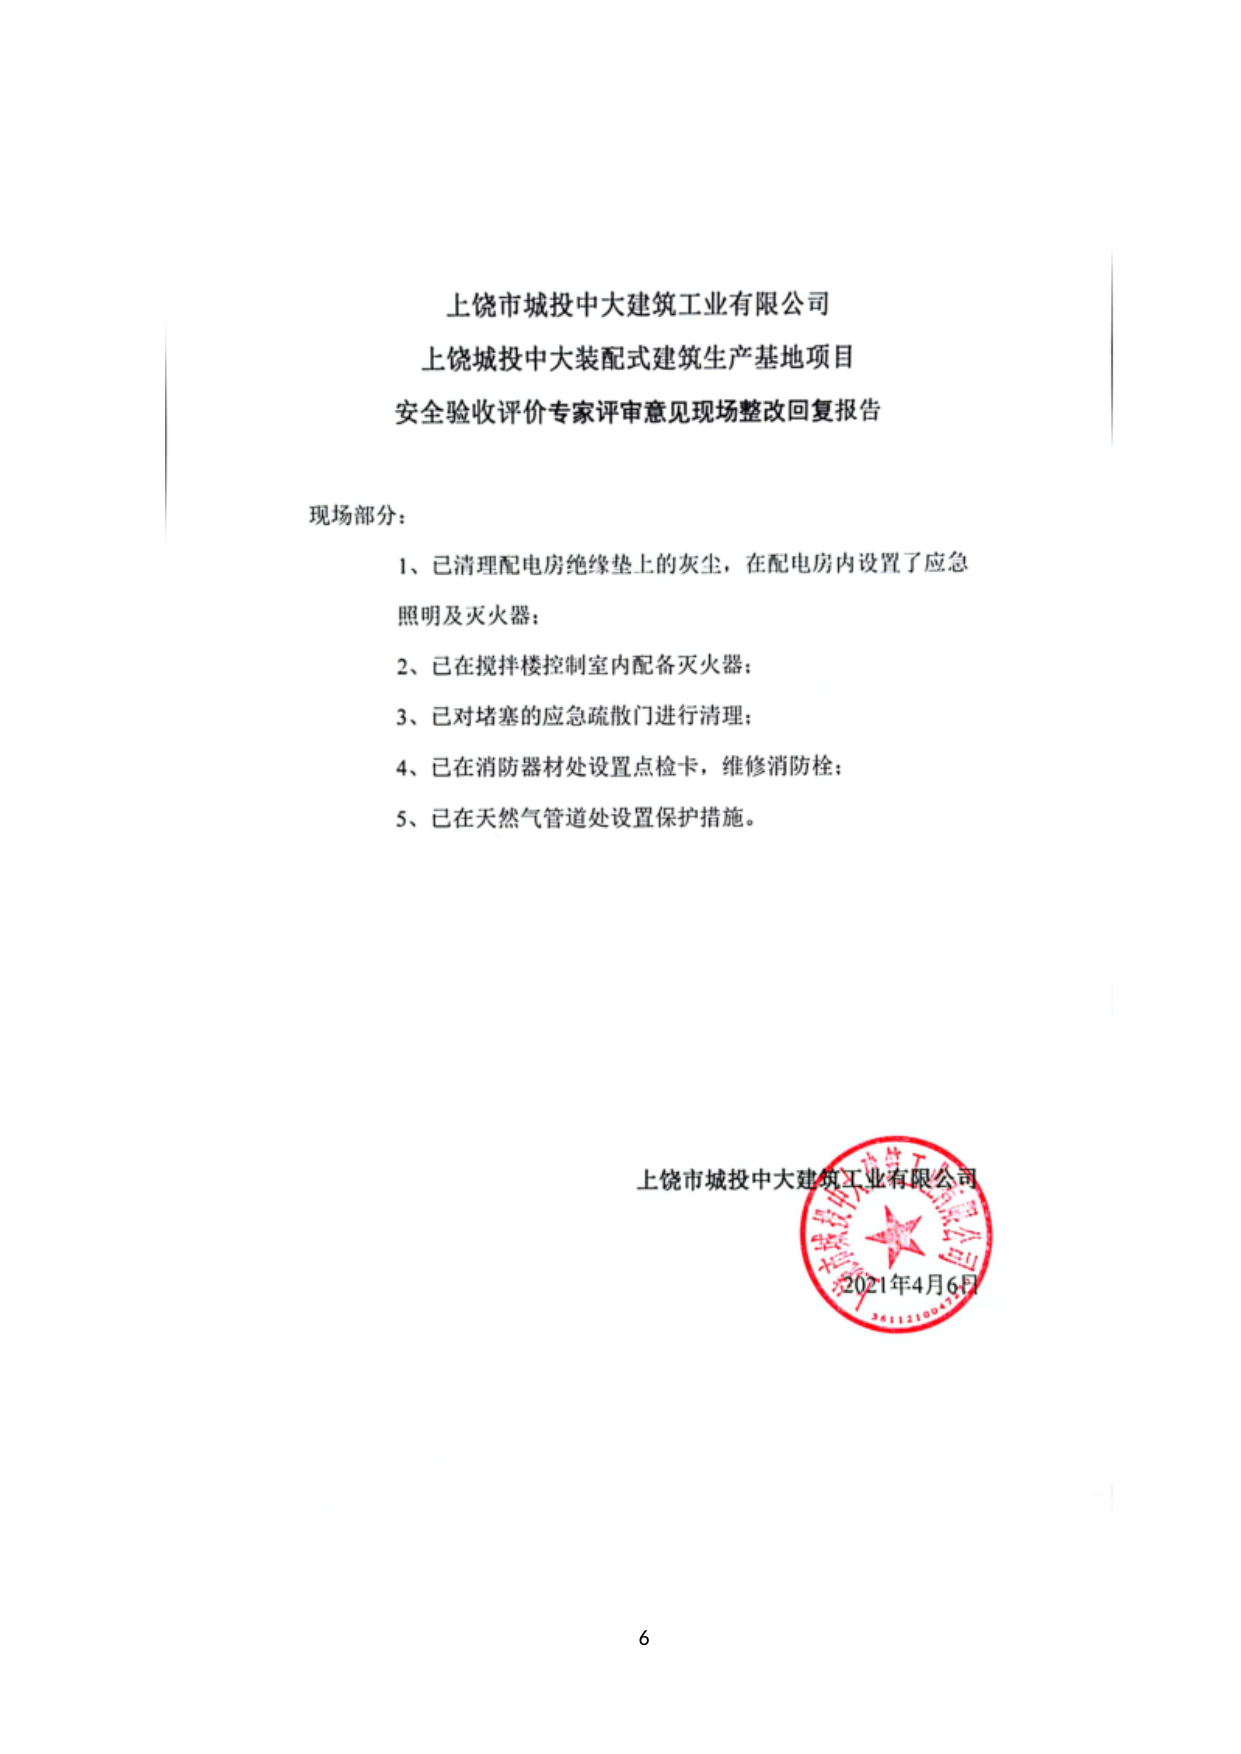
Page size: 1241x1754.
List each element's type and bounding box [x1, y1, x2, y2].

picture [165, 227, 1138, 1514]
